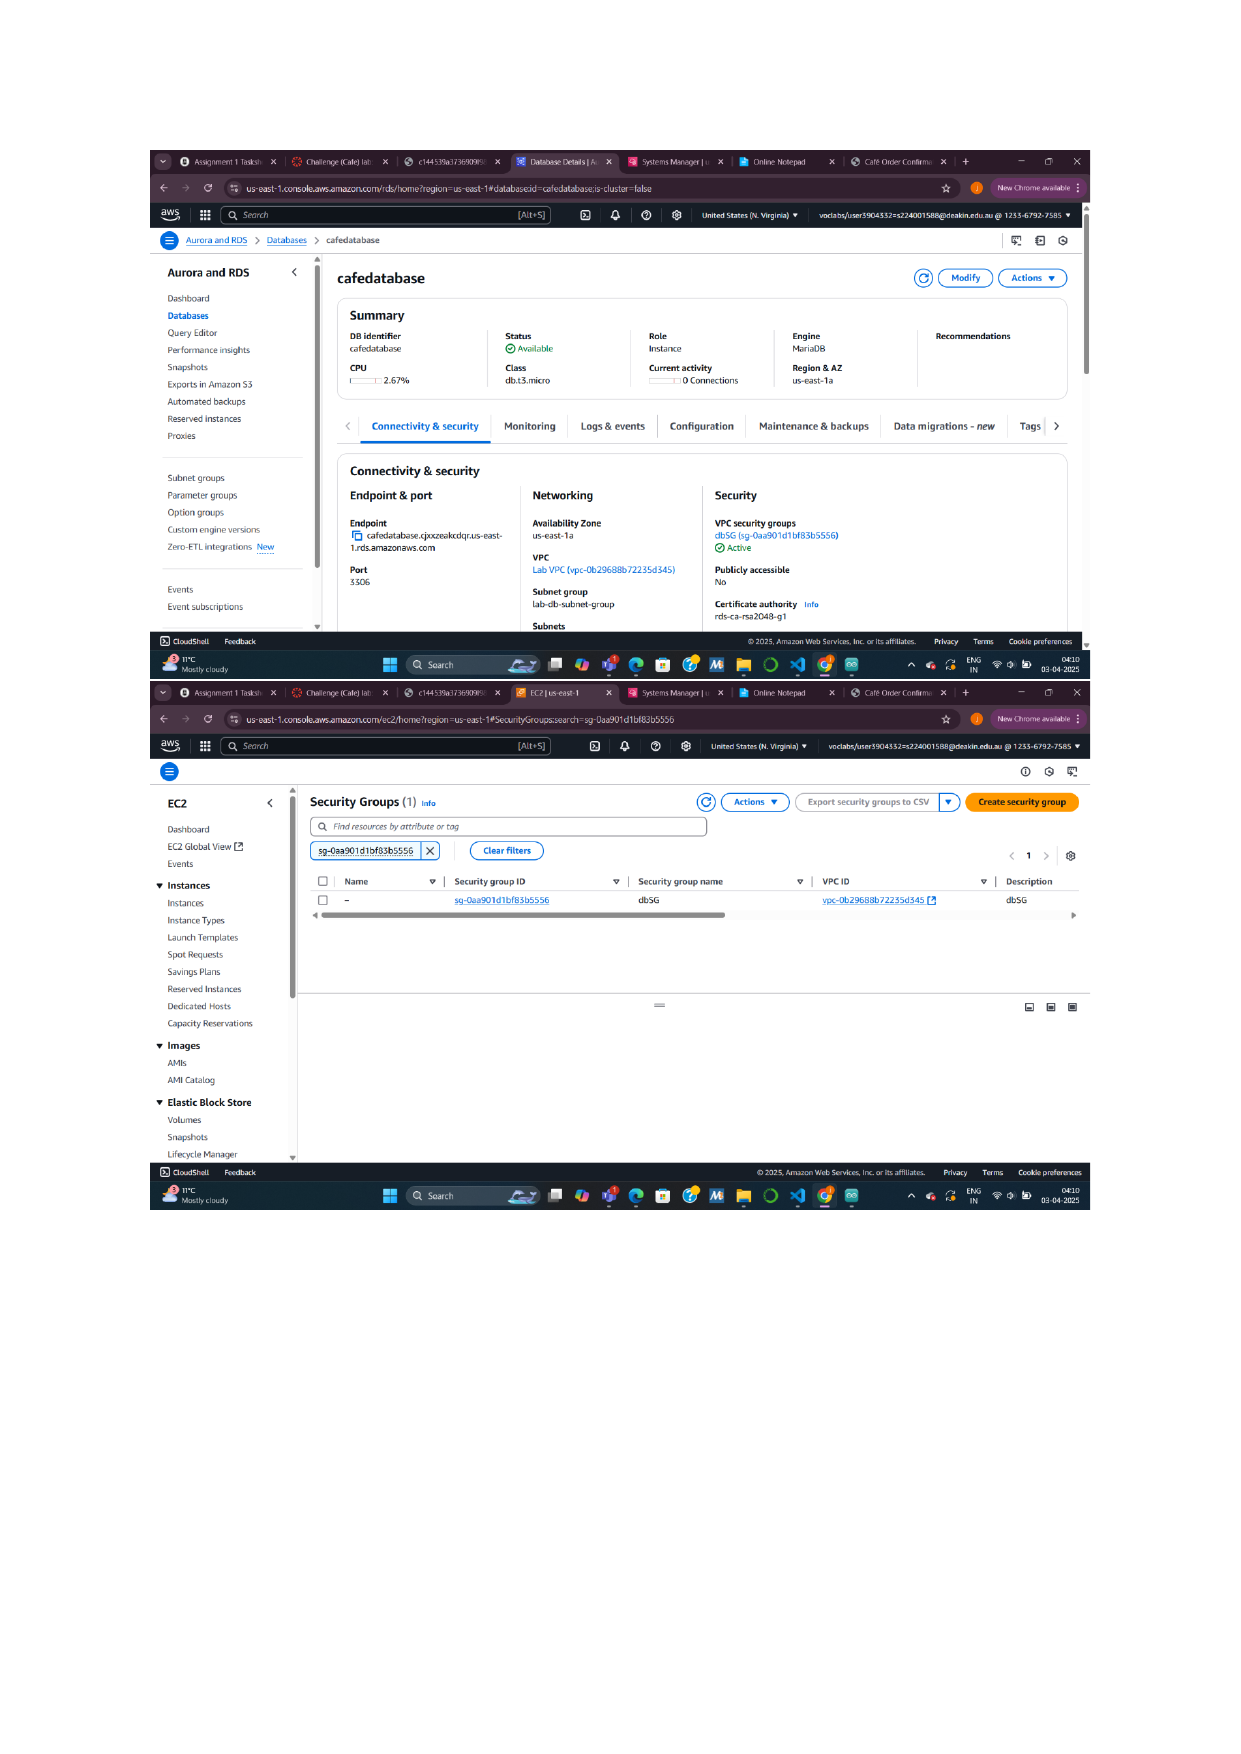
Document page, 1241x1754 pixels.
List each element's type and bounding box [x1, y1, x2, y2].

picture [150, 150, 1091, 679]
picture [150, 681, 1091, 1210]
